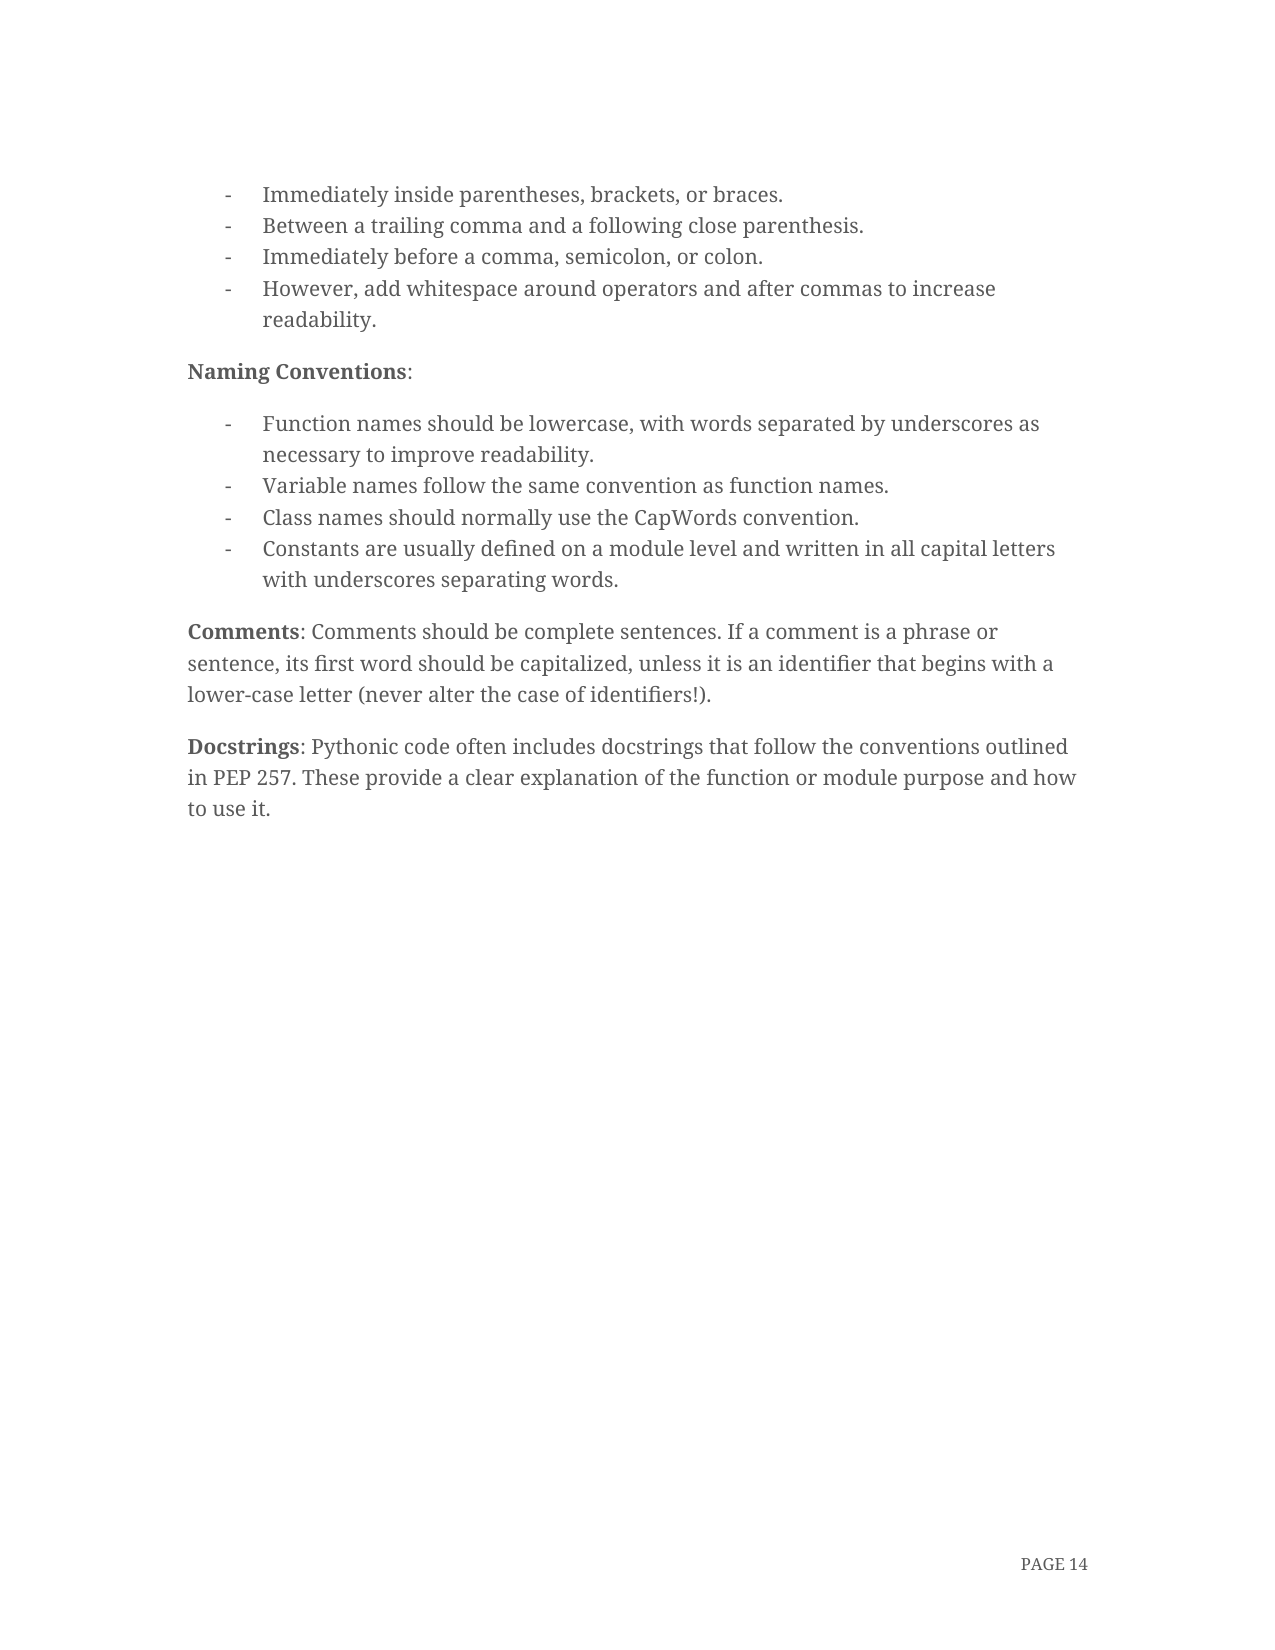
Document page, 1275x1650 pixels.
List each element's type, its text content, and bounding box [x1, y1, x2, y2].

list Variable names follow the same convention as function names. [225, 472, 1087, 500]
list Constants are usually defined on a module level and written in all capital letters with underscores separating words. [225, 534, 1087, 594]
list Function names should be lowercase, with words separated by underscores as necessary to improve readability. [225, 409, 1087, 469]
list Immediately inside parentheses, brackets, or braces. [225, 180, 1087, 208]
list Class names should normally use the CapWords convention. [225, 503, 1087, 531]
text Naming Conventions: [187, 357, 1087, 386]
list Immediately before a comma, semicolon, or colon. [225, 242, 1087, 271]
text Docstrings: Pythonic code often includes docstrings that follow the conventions outlined in PEP 257. These provide a clear explanation of the function or module purpose and how to use it. [187, 732, 1087, 823]
text Comments: Comments should be complete sentences. If a comment is a phrase or sentence, its first word should be capitalized, unless it is an identifier that begins with a lower-case letter (never alter the case of identifiers!). [187, 617, 1087, 708]
list Between a trailing comma and a following close parenthesis. [225, 211, 1087, 240]
list However, add whitespace around operators and after commas to increase readability. [225, 274, 1087, 333]
